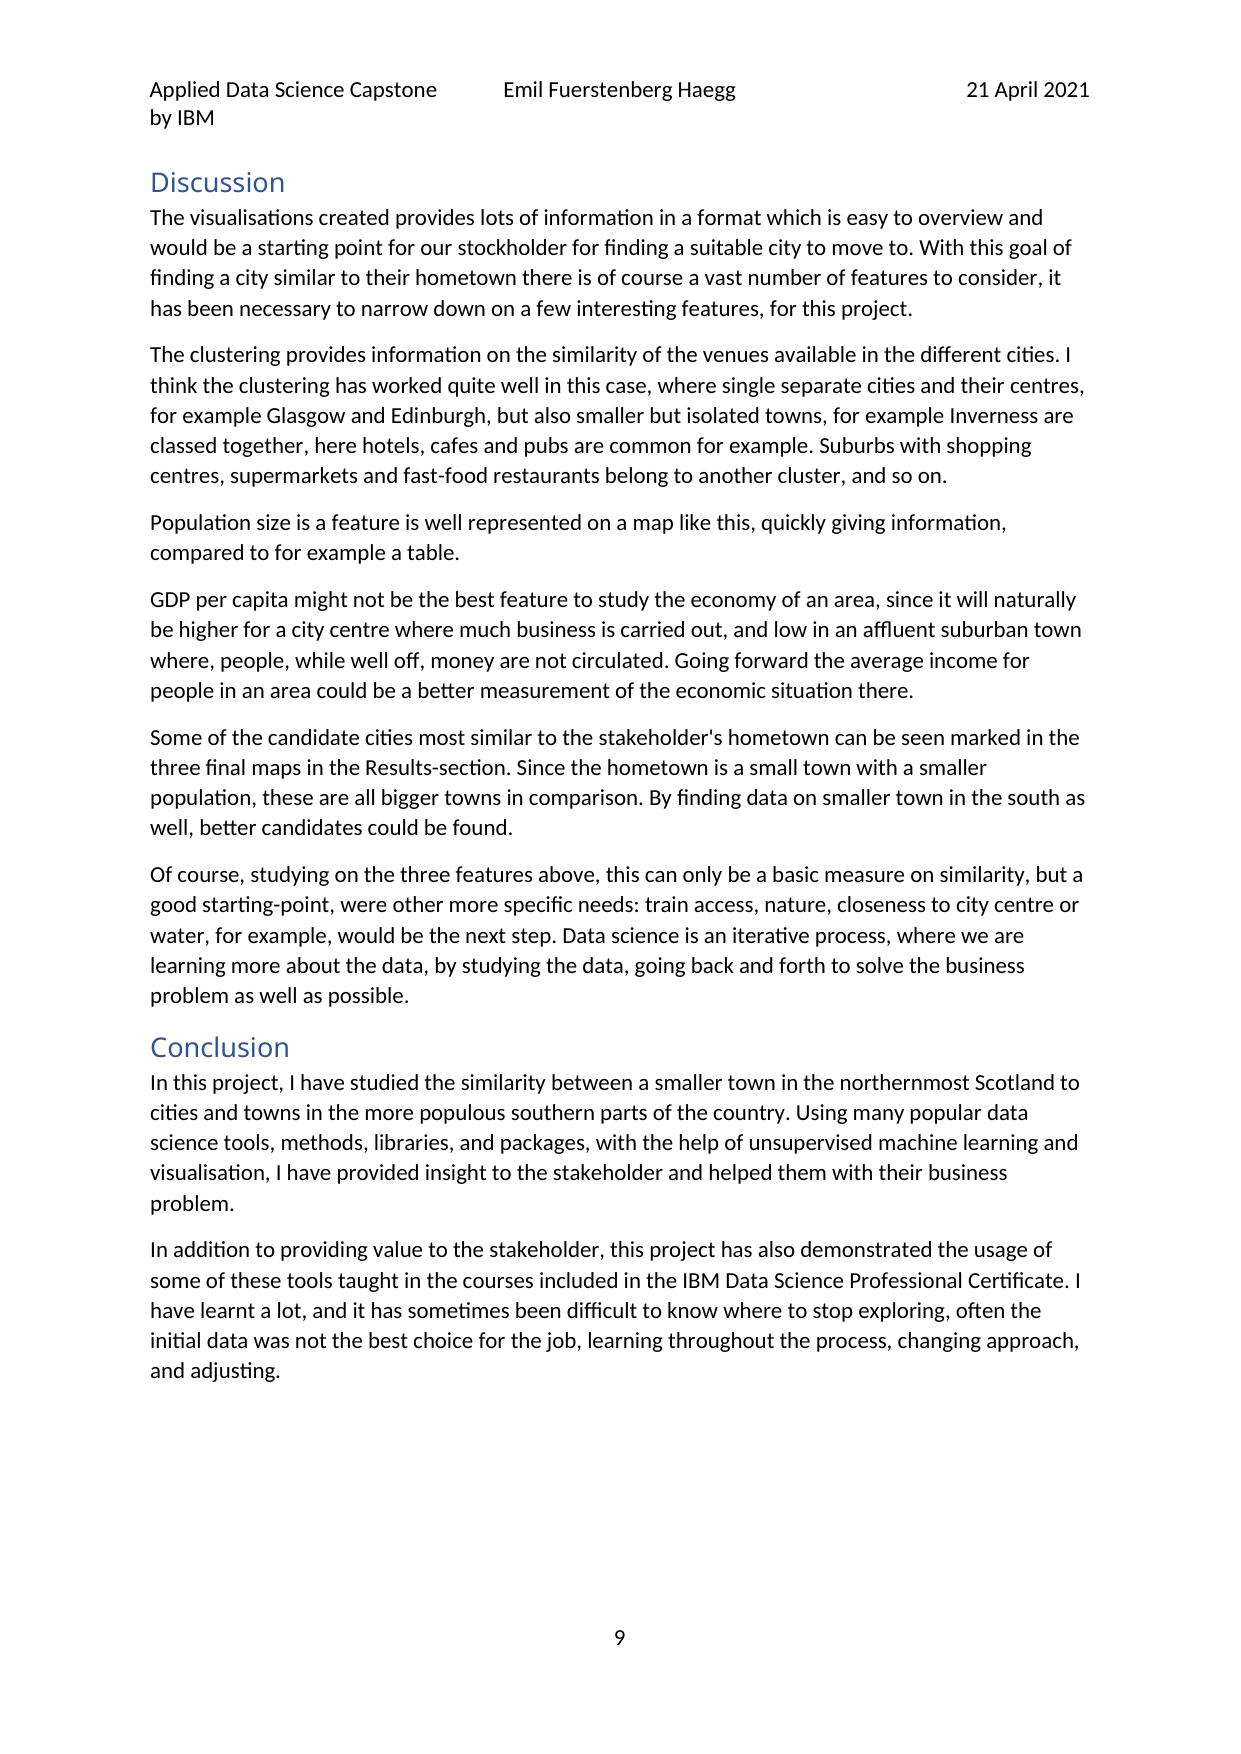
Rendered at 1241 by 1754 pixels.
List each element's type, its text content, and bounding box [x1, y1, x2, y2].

text In addition to providing value to the stakeholder, this project has also demonstrated the usage of some of these tools taught in the courses included in the IBM Data Science Professional Certificate. I have learnt a lot, and it has sometimes been difficult to know where to stop exploring, often the initial data was not the best choice for the job, learning throughout the process, changing approach, and adjusting. [150, 1236, 1090, 1384]
text In this project, I have studied the similarity between a smaller town in the northernmost Scotland to cities and towns in the more populous southern parts of the country. Using many popular data science tools, methods, libraries, and packages, with the help of unsupervised machine learning and visualisation, I have provided insight to the stakeholder and helped them with their business problem. [150, 1068, 1090, 1217]
text The clustering provides information on the similarity of the venues available in the different cities. I think the clustering has worked quite well in this case, where single separate cities and their centres, for example Glasgow and Edinburgh, but also smaller but isolated towns, for example Inverness are classed together, here hotels, cafes and pubs are common for example. Suburbs with shopping centres, supermarkets and fast-food restaurants belong to another cluster, and so on. [150, 341, 1090, 489]
text Some of the candidate cities most similar to the stakeholder's hometown can be seen marked in the three final maps in the Results-section. Since the hometown is a small town with a smaller population, these are all bigger towns in comparison. By finding data on smaller town in the south as well, better candidates could be found. [150, 723, 1090, 841]
text Of course, studying on the three features above, this can only be a basic measure on similarity, but a good starting-point, were other more specific needs: train access, nature, closeness to city centre or water, for example, would be the next step. Data science is an iterative process, where we are learning more about the data, by studying the data, going back and forth to solve the business problem as well as possible. [150, 860, 1090, 1009]
subtitle Conclusion [150, 1028, 1090, 1065]
text GDP per capita might not be the best feature to study the economy of an area, since it will naturally be higher for a city centre where much business is carried out, and low in an affluent suburban town where, people, while well off, money are not circulated. Going forward the average income for people in an area could be a better measurement of the economic situation there. [150, 585, 1090, 704]
text Population size is a feature is well represented on a map like this, quickly giving information, compared to for example a table. [150, 508, 1090, 566]
subtitle Discussion [150, 163, 1090, 200]
text The visualisations created provides lots of information in a format which is easy to overview and would be a starting point for our stockholder for finding a suitable city to move to. With this goal of finding a city similar to their hometown there is of course a vast number of features to consider, it has been necessary to narrow down on a few interesting features, for this project. [150, 203, 1090, 322]
